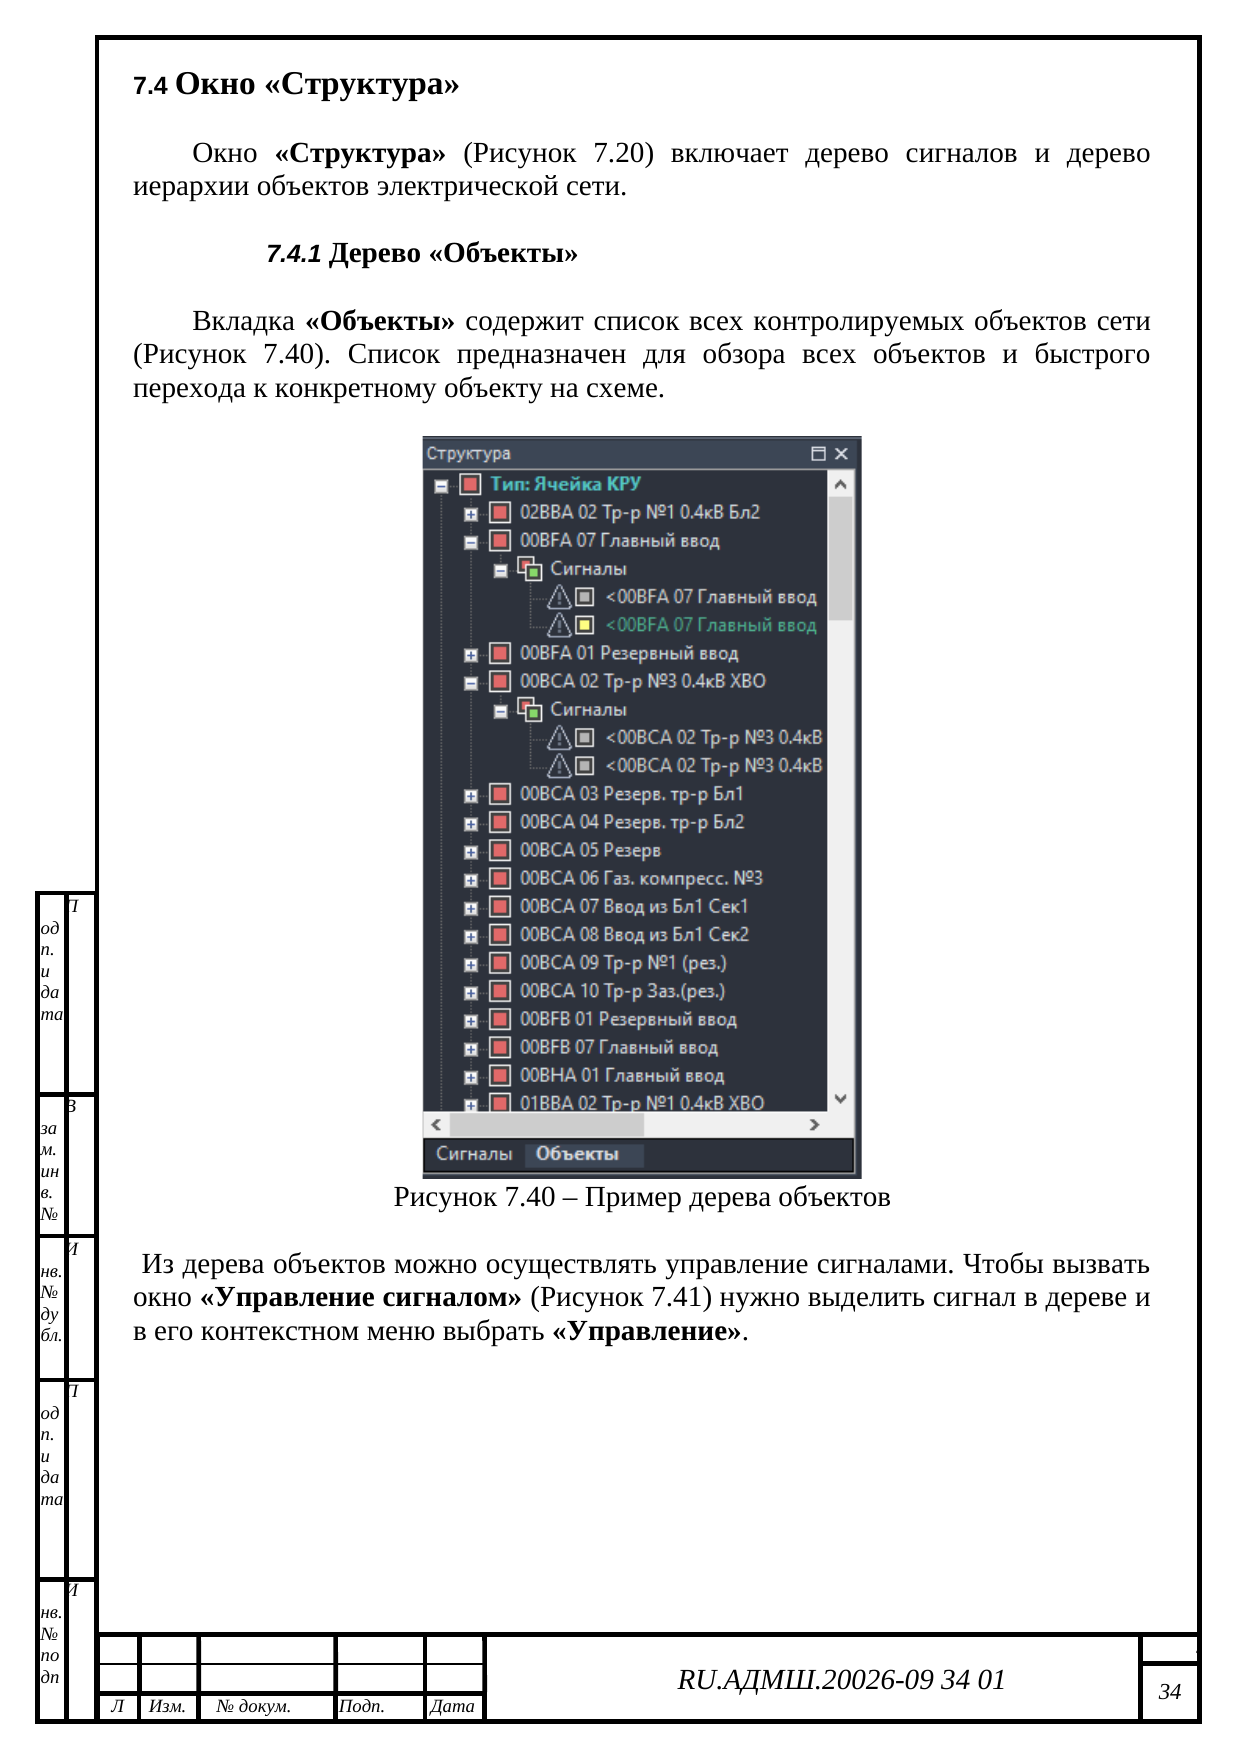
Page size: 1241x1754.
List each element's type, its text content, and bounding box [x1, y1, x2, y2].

subtitle Окно «Структура» [133, 63, 1152, 101]
subtitle Дерево «Объекты» [177, 236, 1152, 269]
picture [422, 436, 862, 1179]
